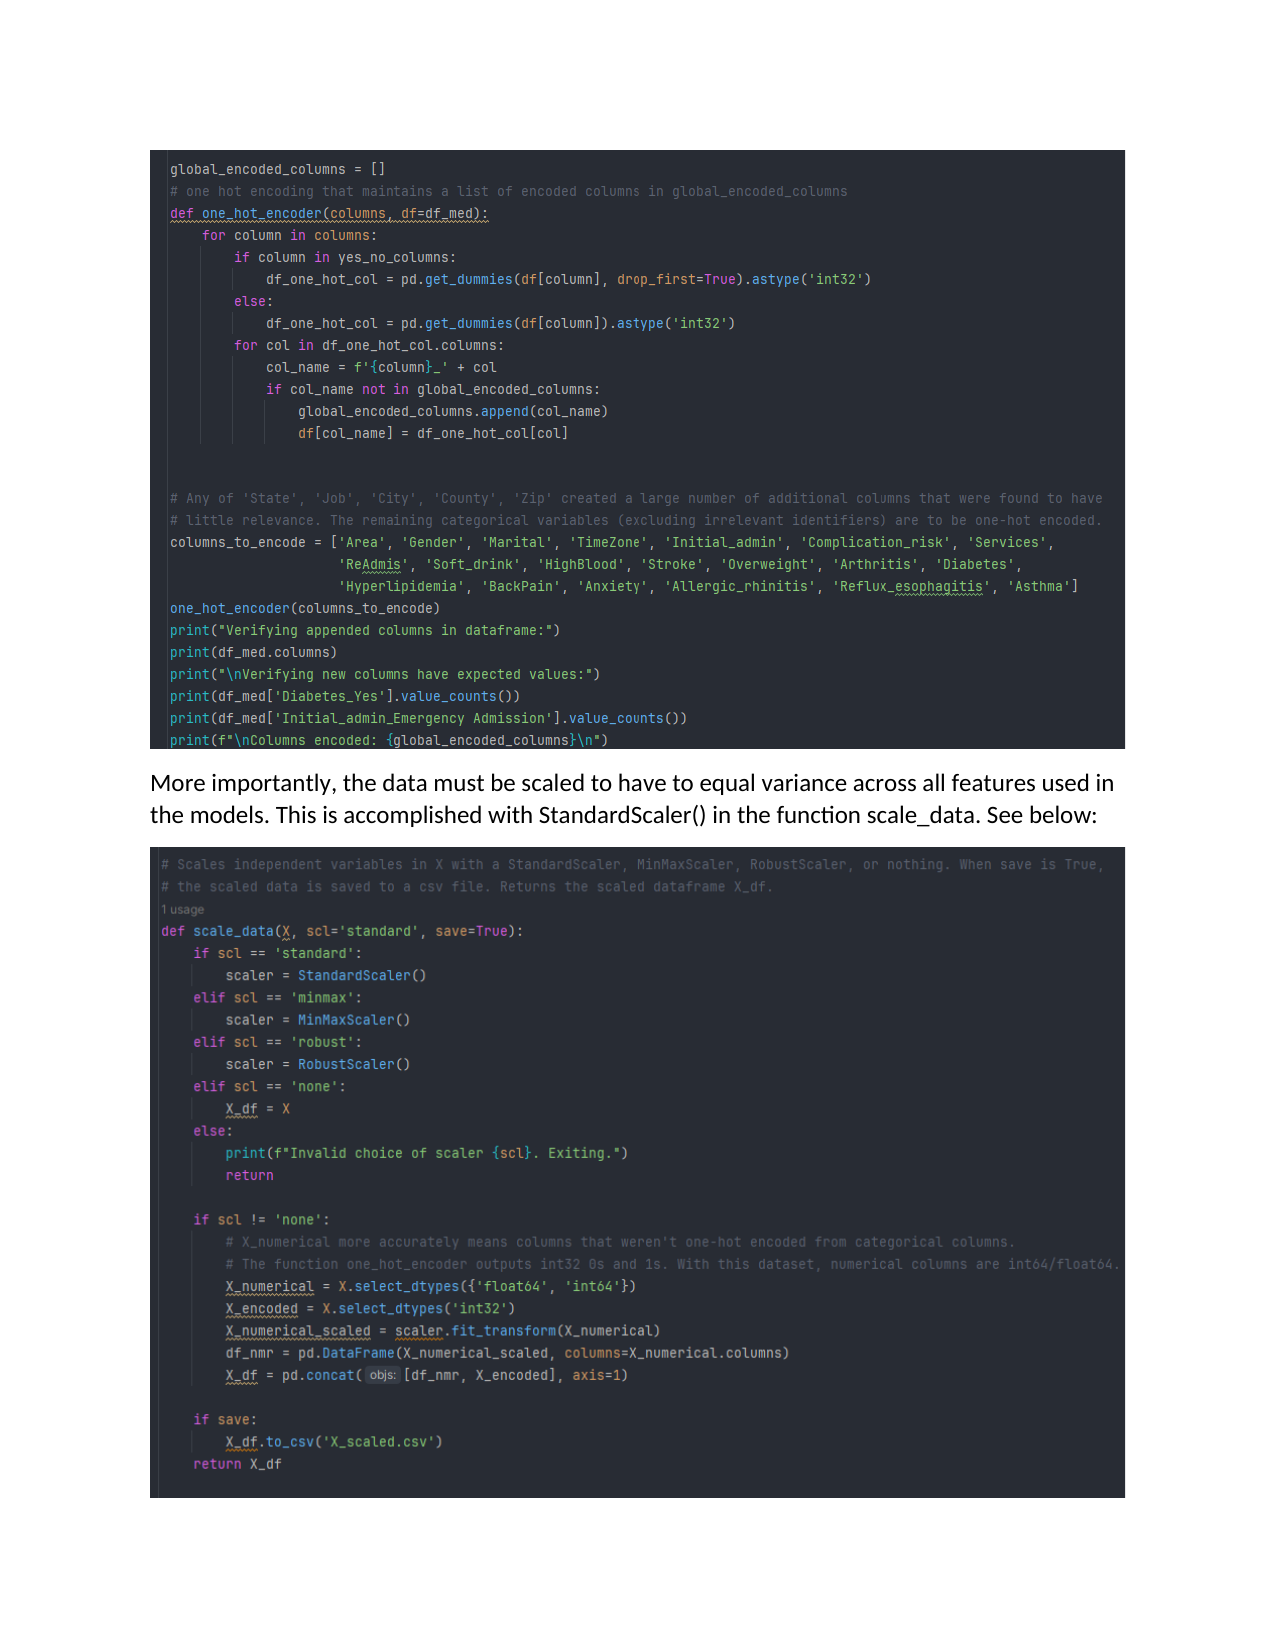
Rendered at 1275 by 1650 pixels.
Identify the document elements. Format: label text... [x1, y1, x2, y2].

text More importantly, the data must be scaled to have to equal variance across all features used in the models. This is accomplished with StandardScaler() in the function scale_data. See below: [150, 767, 1125, 830]
picture [150, 847, 1125, 1498]
picture [150, 150, 1125, 749]
